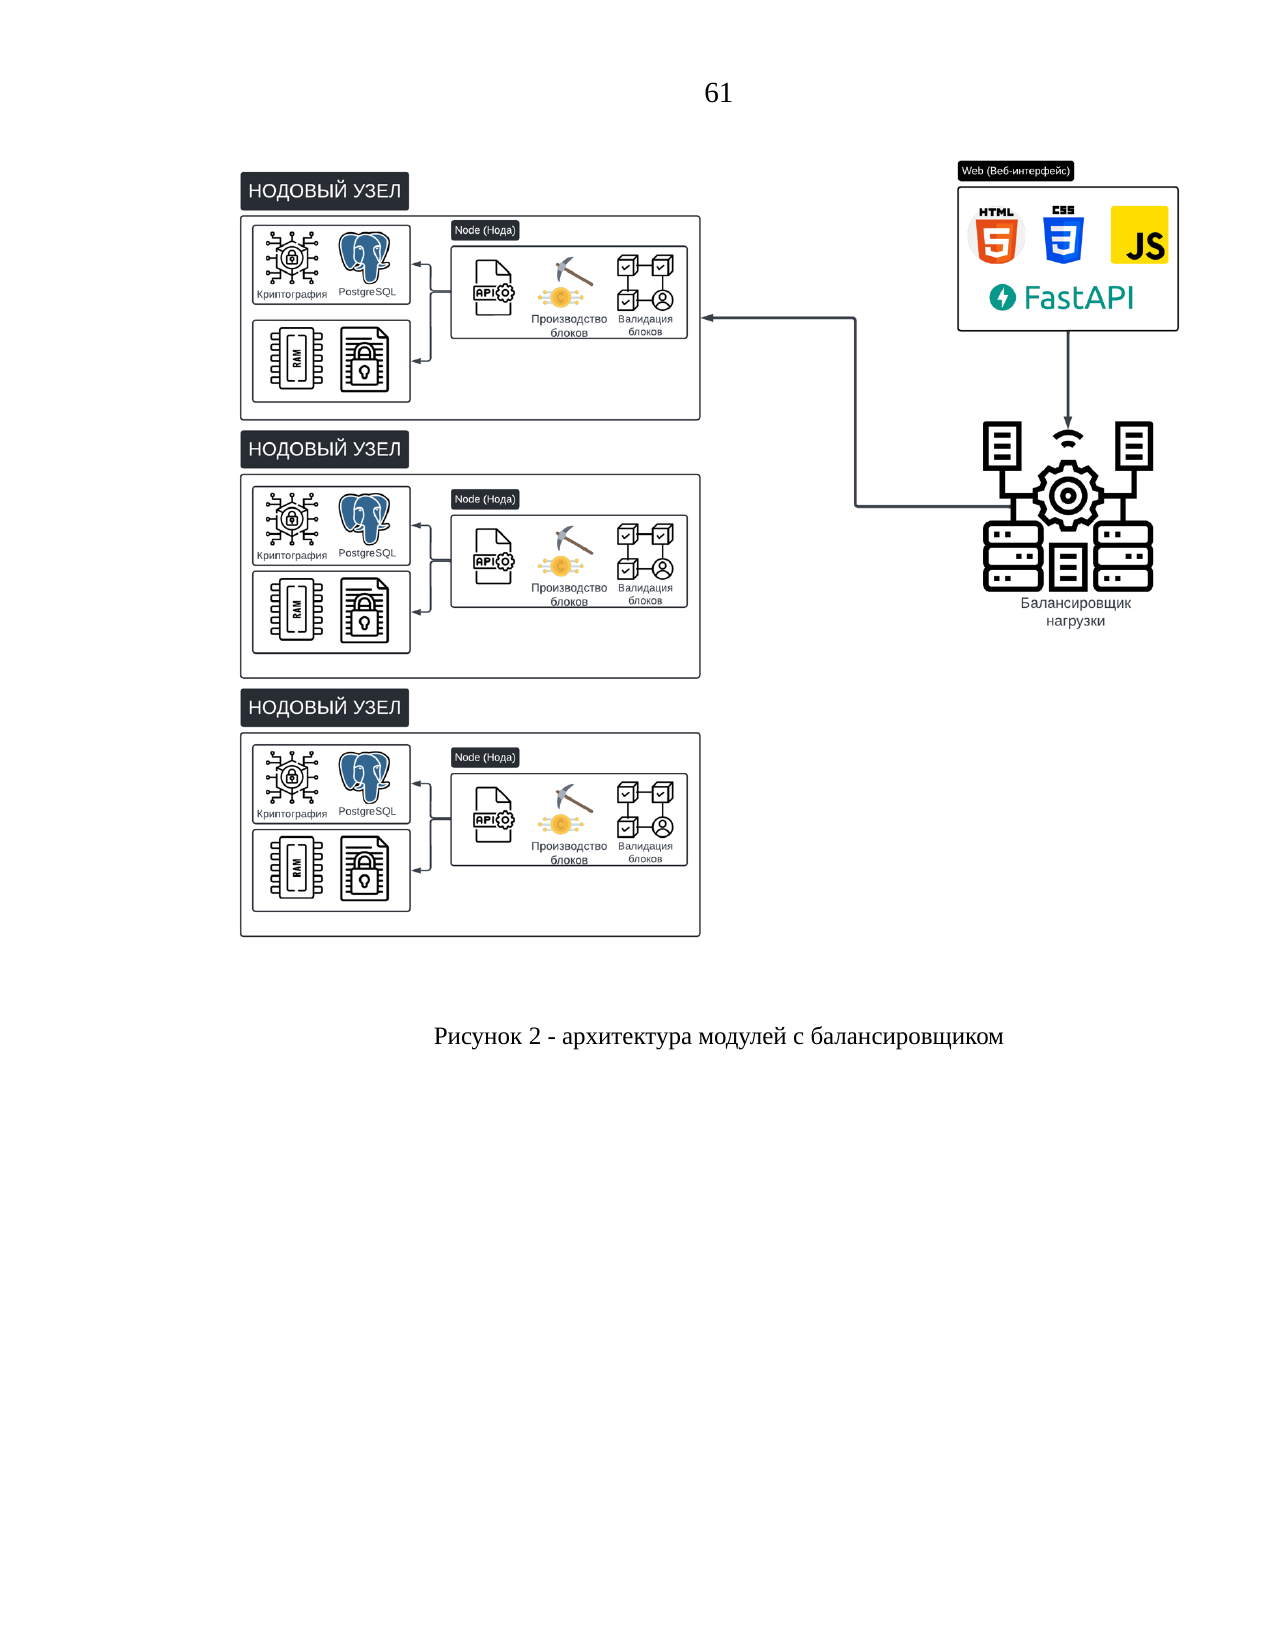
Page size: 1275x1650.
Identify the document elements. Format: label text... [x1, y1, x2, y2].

text Рисунок 2 - архитектура модулей с балансировщиком [148, 1021, 1216, 1049]
picture [221, 142, 1197, 955]
